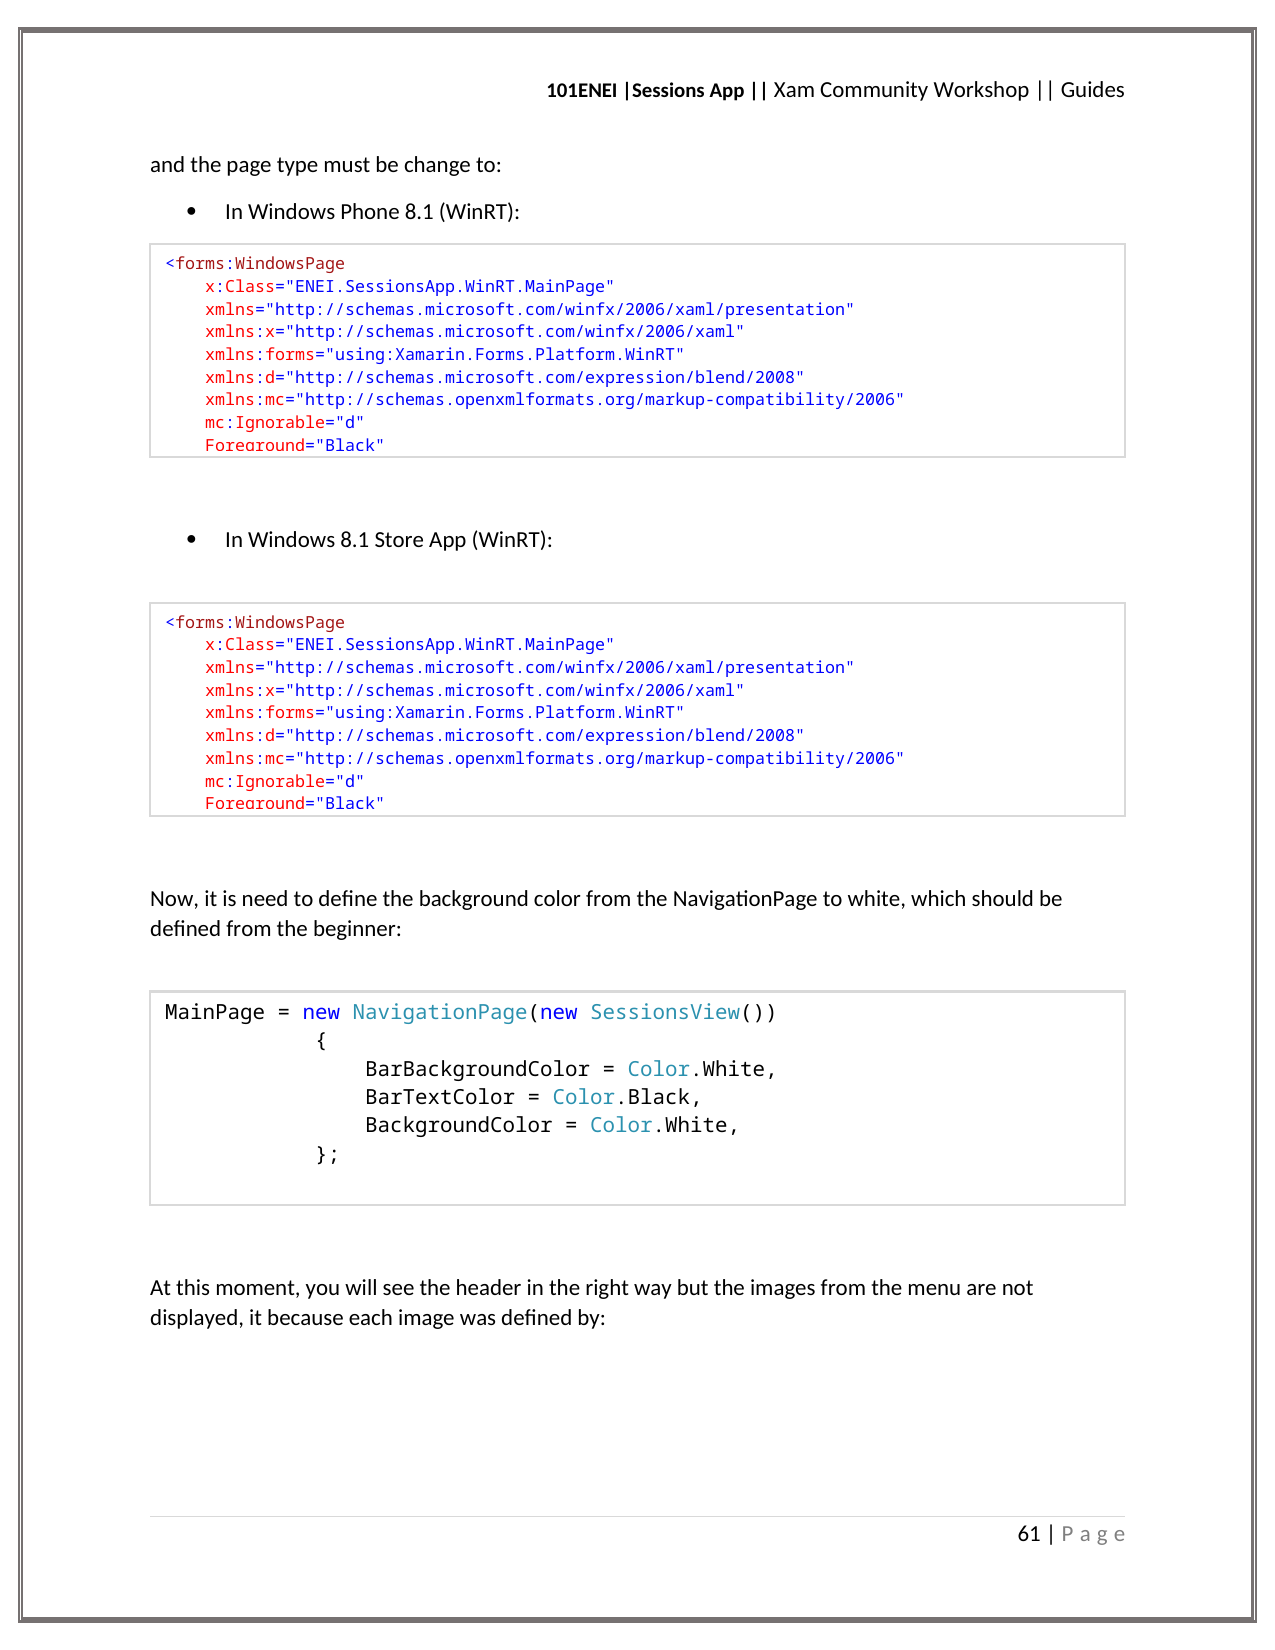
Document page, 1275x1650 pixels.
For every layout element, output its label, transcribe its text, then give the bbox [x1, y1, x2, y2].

list In Windows Phone 8.1 (WinRT): [187, 197, 1125, 225]
list In Windows 8.1 Store App (WinRT): [187, 526, 1125, 554]
text and the page type must be change to: [150, 150, 1125, 178]
text Now, it is need to define the background color from the NavigationPage to white, which should be defined from the beginner: [150, 884, 1125, 942]
text At this moment, you will see the header in the right way but the images from the menu are not displayed, it because each image was defined by: [150, 1273, 1125, 1331]
